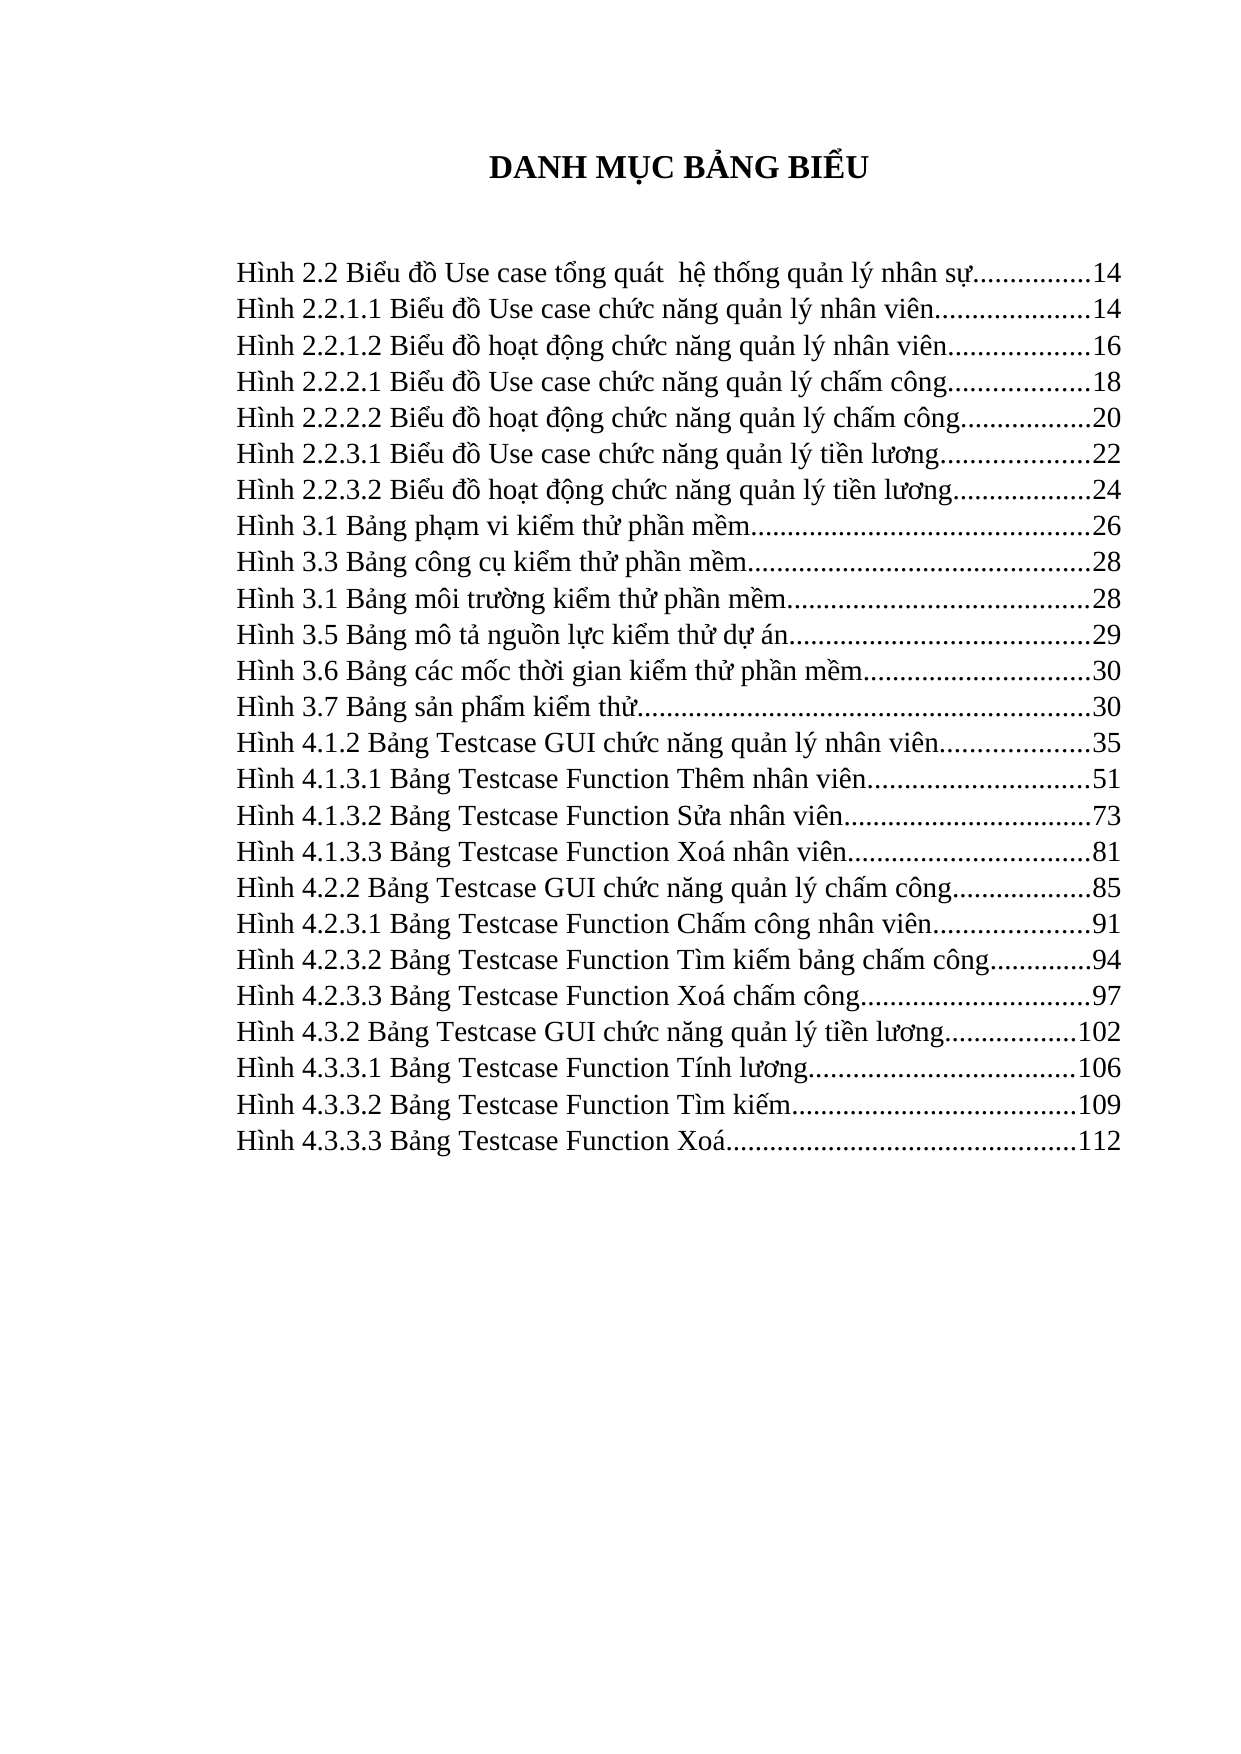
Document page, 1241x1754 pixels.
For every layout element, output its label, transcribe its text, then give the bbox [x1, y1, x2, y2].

text Hình 4.2.3.3 Bảng Testcase Function Xoá chấm công 97 [177, 978, 1122, 1012]
text Hình 3.3 Bảng công cụ kiểm thử phần mềm 28 [177, 544, 1122, 578]
text Hình 3.5 Bảng mô tả nguồn lực kiểm thử dự án 29 [177, 617, 1122, 650]
text Hình 2.2.1.1 Biểu đồ Use case chức năng quản lý nhân viên 14 [177, 292, 1122, 325]
text Hình 4.1.3.1 Bảng Testcase Function Thêm nhân viên 51 [177, 761, 1122, 795]
text Hình 4.3.3.3 Bảng Testcase Function Xoá 112 [177, 1123, 1122, 1156]
text DANH MỤC BẢNG BIỂU [177, 148, 1122, 186]
text Hình 2.2.3.2 Biểu đồ hoạt động chức năng quản lý tiền lương 24 [177, 472, 1122, 506]
text Hình 4.2.3.2 Bảng Testcase Function Tìm kiếm bảng chấm công 94 [177, 942, 1122, 976]
text Hình 4.2.2 Bảng Testcase GUI chức năng quản lý chấm công 85 [177, 870, 1122, 903]
text Hình 3.6 Bảng các mốc thời gian kiểm thử phần mềm 30 [177, 653, 1122, 687]
text Hình 4.3.2 Bảng Testcase GUI chức năng quản lý tiền lương 102 [177, 1014, 1122, 1048]
text Hình 3.7 Bảng sản phẩm kiểm thử 30 [177, 689, 1122, 723]
text Hình 2.2.2.1 Biểu đồ Use case chức năng quản lý chấm công 18 [177, 364, 1122, 397]
text Hình 2.2.2.2 Biểu đồ hoạt động chức năng quản lý chấm công 20 [177, 400, 1122, 433]
text Hình 3.1 Bảng môi trường kiểm thử phần mềm 28 [177, 581, 1122, 614]
text Hình 3.1 Bảng phạm vi kiểm thử phần mềm 26 [177, 508, 1122, 542]
text Hình 2.2.1.2 Biểu đồ hoạt động chức năng quản lý nhân viên 16 [177, 328, 1122, 361]
text Hình 4.2.3.1 Bảng Testcase Function Chấm công nhân viên 91 [177, 906, 1122, 939]
text Hình 4.1.3.3 Bảng Testcase Function Xoá nhân viên 81 [177, 834, 1122, 867]
text Hình 4.3.3.2 Bảng Testcase Function Tìm kiếm 109 [177, 1087, 1122, 1120]
text Hình 4.3.3.1 Bảng Testcase Function Tính lương 106 [177, 1051, 1122, 1084]
text Hình 2.2 Biểu đồ Use case tổng quát hệ thống quản lý nhân sự 14 [177, 255, 1122, 289]
text Hình 4.1.3.2 Bảng Testcase Function Sửa nhân viên 73 [177, 798, 1122, 831]
text Hình 4.1.2 Bảng Testcase GUI chức năng quản lý nhân viên 35 [177, 725, 1122, 759]
text Hình 2.2.3.1 Biểu đồ Use case chức năng quản lý tiền lương 22 [177, 436, 1122, 470]
